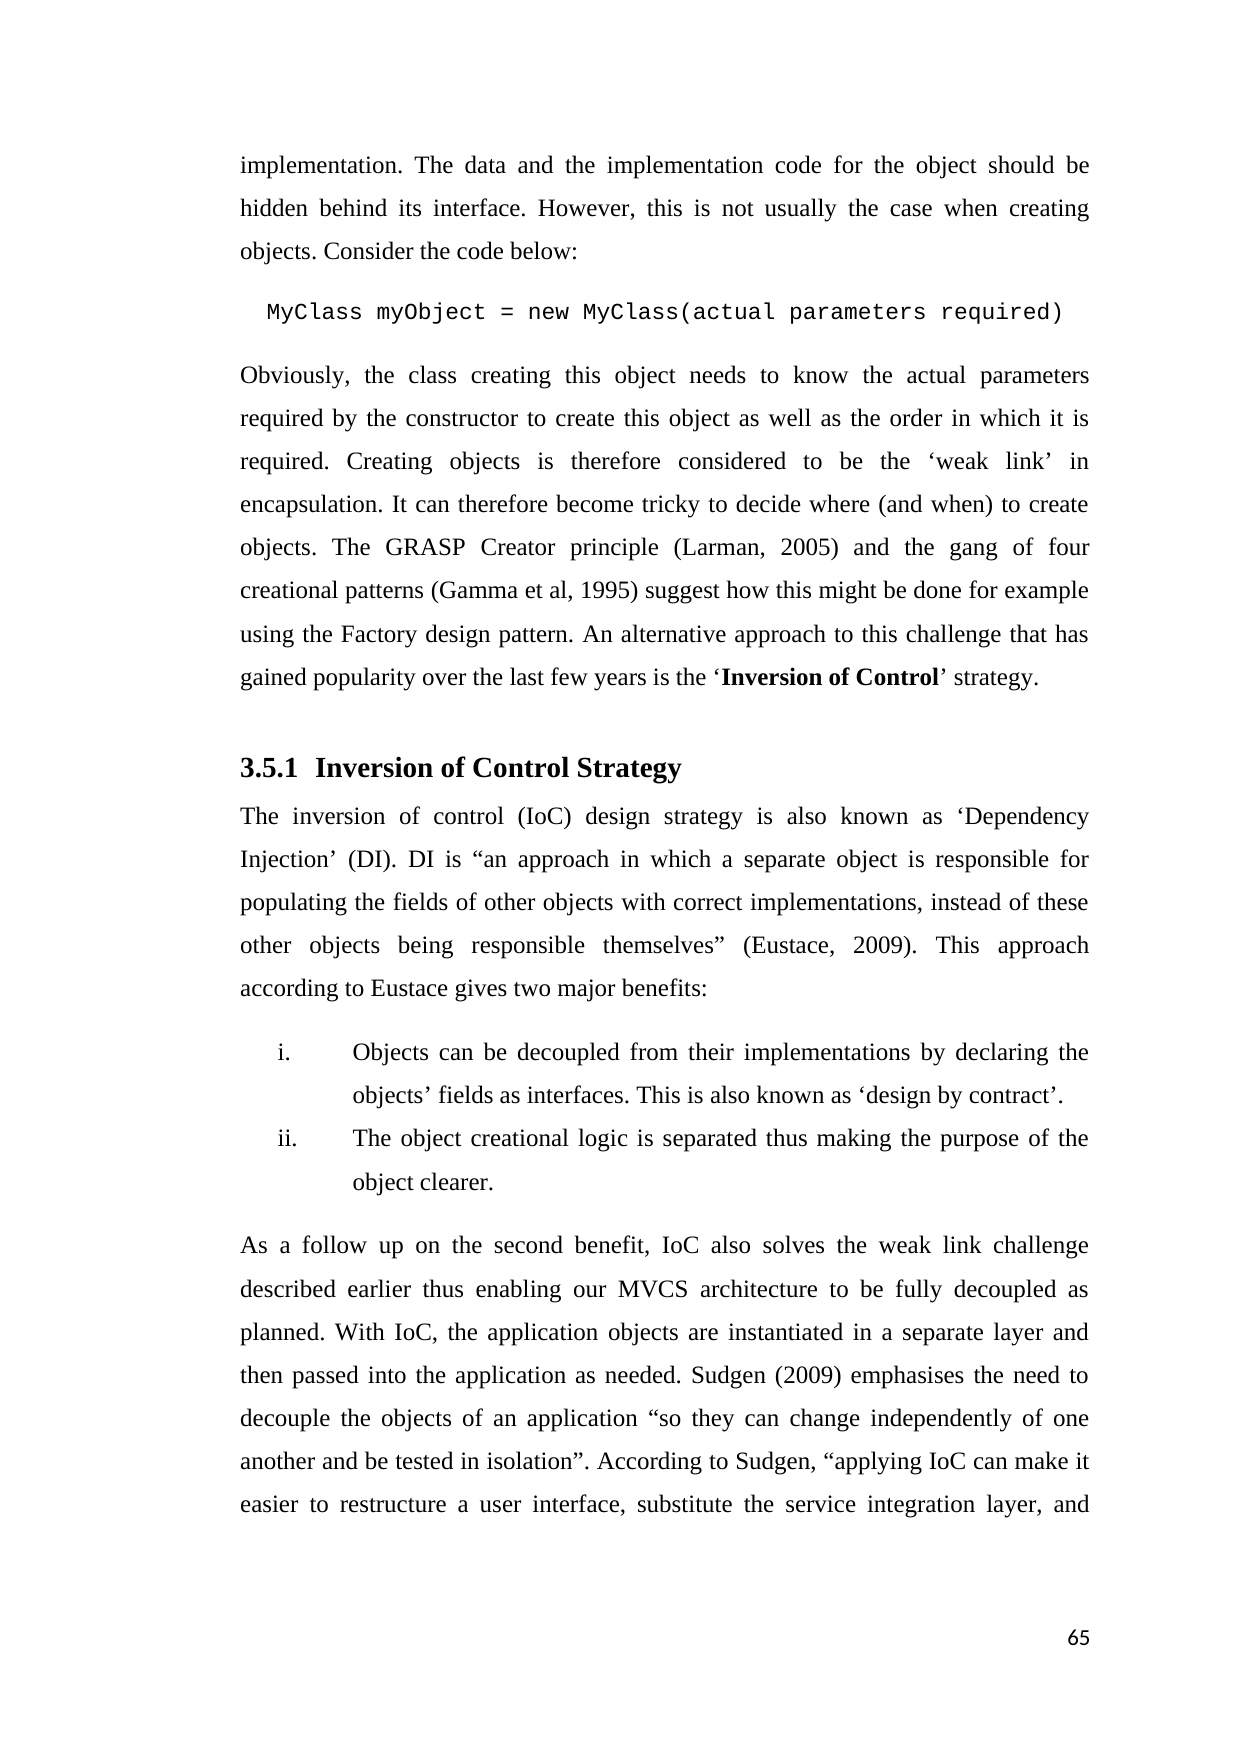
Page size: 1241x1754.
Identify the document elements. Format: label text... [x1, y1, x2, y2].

list The object creational logic is separated thus making the purpose of the object clearer. [277, 1123, 1090, 1195]
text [240, 1231, 1090, 1518]
text MyClass myObject = new MyClass(actual parameters required) [240, 300, 1090, 326]
list Objects can be decoupled from their implementations by declaring the objects’ fields as interfaces. This is also known as ‘design by contract’. [277, 1037, 1090, 1109]
subtitle 3.5.1 Inversion of Control Strategy [240, 705, 1090, 784]
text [240, 150, 1090, 265]
text The inversion of control (IoC) design strategy is also known as ‘Dependency Injection’ (DI). DI is “an approach in which a separate object is responsible for populating the fields of other objects with correct implementations, instead of these other objects being responsible themselves” (Eustace, 2009). This approach according to Eustace gives two major benefits: [240, 801, 1090, 1002]
text Obviously, the class creating this object needs to know the actual parameters required by the constructor to create this object as well as the order in which it is required. Creating objects is therefore considered to be the ‘weak link’ in encapsulation. It can therefore become tricky to decide where (and when) to create objects. The GRASP Creator principle (Larman, 2005) and the gang of four creational patterns (Gamma et al, 1995) suggest how this might be done for example using the Factory design pattern. An alternative approach to this challenge that has gained popularity over the last few years is the ‘Inversion of Control’ strategy. [240, 360, 1090, 691]
